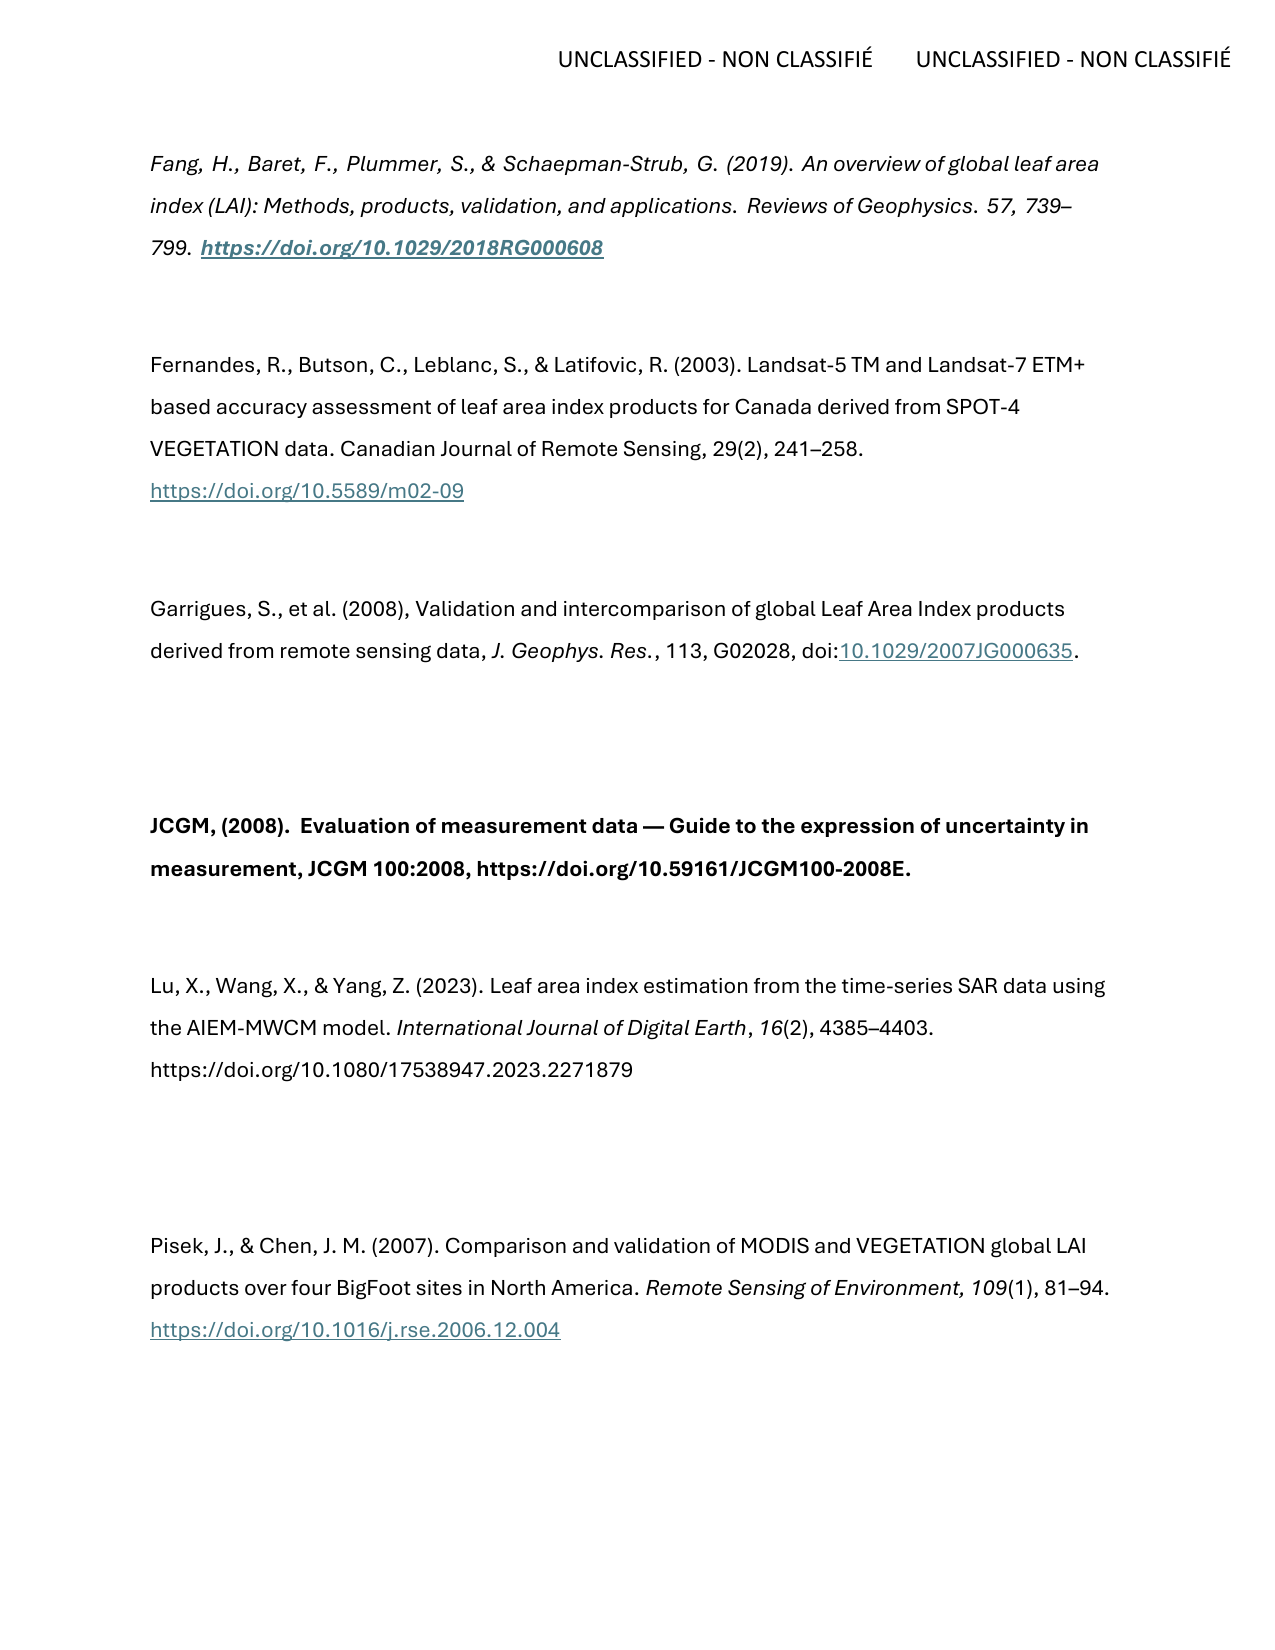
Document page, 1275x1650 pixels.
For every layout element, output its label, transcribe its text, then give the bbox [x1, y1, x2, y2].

text Fang, H., Baret, F., Plummer, S., & Schaepman-Strub, G. (2019). An overview of global leaf area index (LAI): Methods, products, validation, and applications. Reviews of Geophysics. 57, 739–799. https://doi.org/10.1029/2018RG000608 [150, 150, 1125, 262]
text Lu, X., Wang, X., & Yang, Z. (2023). Leaf area index estimation from the time-series SAR data using the AIEM-MWCM model. International Journal of Digital Earth, 16(2), 4385–4403. https://doi.org/10.1080/17538947.2023.2271879 [150, 972, 1125, 1084]
text Garrigues, S., et al. (2008), Validation and intercomparison of global Leaf Area Index products derived from remote sensing data, J. Geophys. Res., 113, G02028, doi:10.1029/2007JG000635. [150, 594, 1125, 664]
text Pisek, J., & Chen, J. M. (2007). Comparison and validation of MODIS and VEGETATION global LAI products over four BigFoot sites in North America. Remote Sensing of Environment, 109(1), 81–94. https://doi.org/10.1016/j.rse.2006.12.004 [150, 1232, 1125, 1343]
text Fernandes, R., Butson, C., Leblanc, S., & Latifovic, R. (2003). Landsat-5 TM and Landsat-7 ETM+ based accuracy assessment of leaf area index products for Canada derived from SPOT-4 VEGETATION data. Canadian Journal of Remote Sensing, 29(2), 241–258. https://doi.org/10.5589/m02-09 [150, 351, 1125, 505]
text JCGM, (2008). Evaluation of measurement data — Guide to the expression of uncertainty in measurement, JCGM 100:2008, https://doi.org/10.59161/JCGM100-2008E. [150, 812, 1125, 882]
